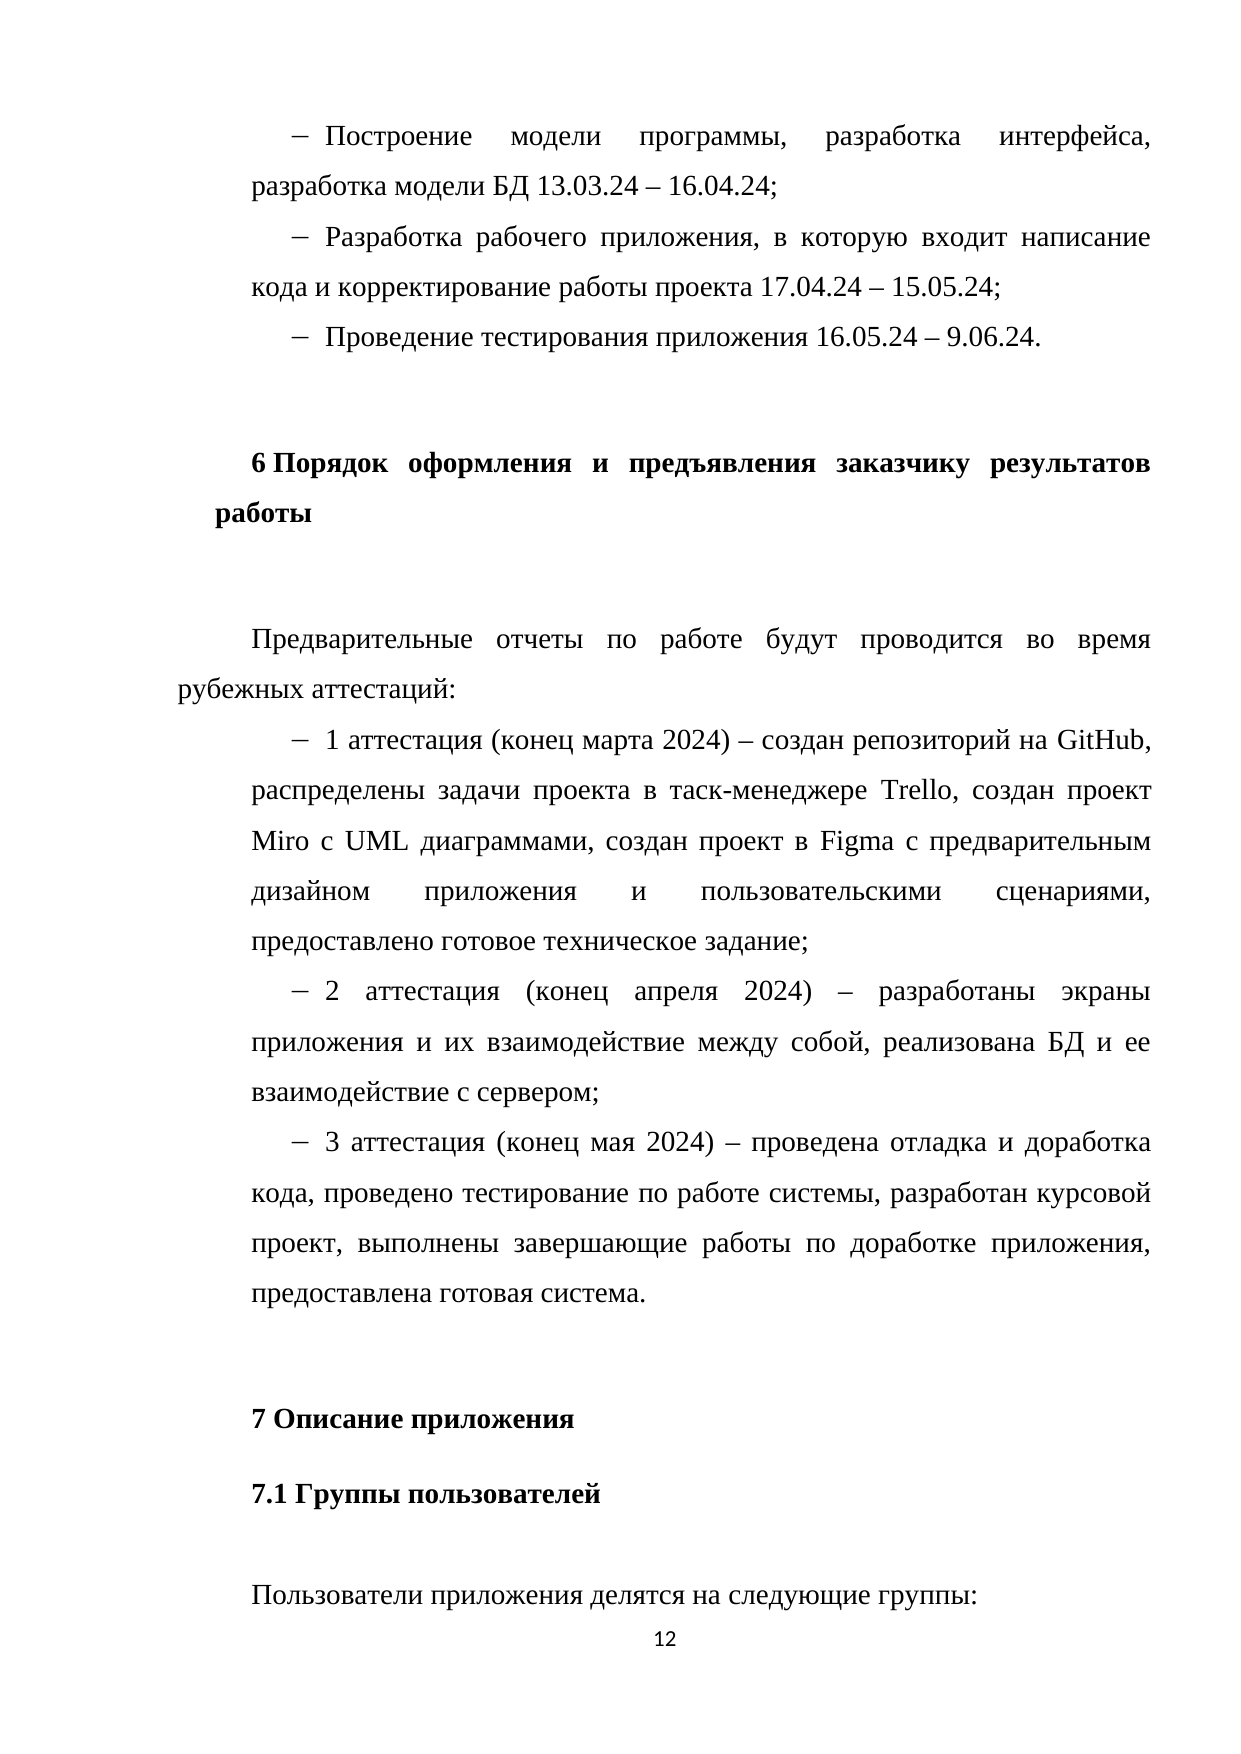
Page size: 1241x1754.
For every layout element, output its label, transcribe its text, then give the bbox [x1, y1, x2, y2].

text Предварительные отчеты по работе будут проводится во время рубежных аттестаций: [177, 621, 1152, 705]
text Пользователи приложения делятся на следующие группы: [177, 1577, 1152, 1611]
text 1 аттестация (конец марта 2024) – создан репозиторий на GitHub, распределены задачи проекта в таск-менеджере Trello, создан проект Miro с UML диаграммами, создан проект в Figma с предварительным дизайном приложения и пользовательскими сценариями, предоставлено готовое техническое задание; [251, 722, 1152, 957]
text Проведение тестирования приложения 16.05.24 – 9.06.24. [251, 319, 1152, 353]
text Построение модели программы, разработка интерфейса, разработка модели БД 13.03.24 – 16.04.24; [251, 118, 1152, 202]
text 2 аттестация (конец апреля 2024) – разработаны экраны приложения и их взаимодействие между собой, реализована БД и ее взаимодействие с сервером; [251, 973, 1152, 1108]
text 3 аттестация (конец мая 2024) – проведена отладка и доработка кода, проведено тестирование по работе системы, разработан курсовой проект, выполнены завершающие работы по доработке приложения, предоставлена готовая система. [251, 1124, 1152, 1309]
text Разработка рабочего приложения, в которую входит написание кода и корректирование работы проекта 17.04.24 – 15.05.24; [251, 219, 1152, 303]
text Группы пользователей [215, 1477, 1152, 1510]
text Порядок оформления и предъявления заказчику результатов работы [215, 445, 1152, 529]
text Описание приложения [215, 1401, 1152, 1435]
